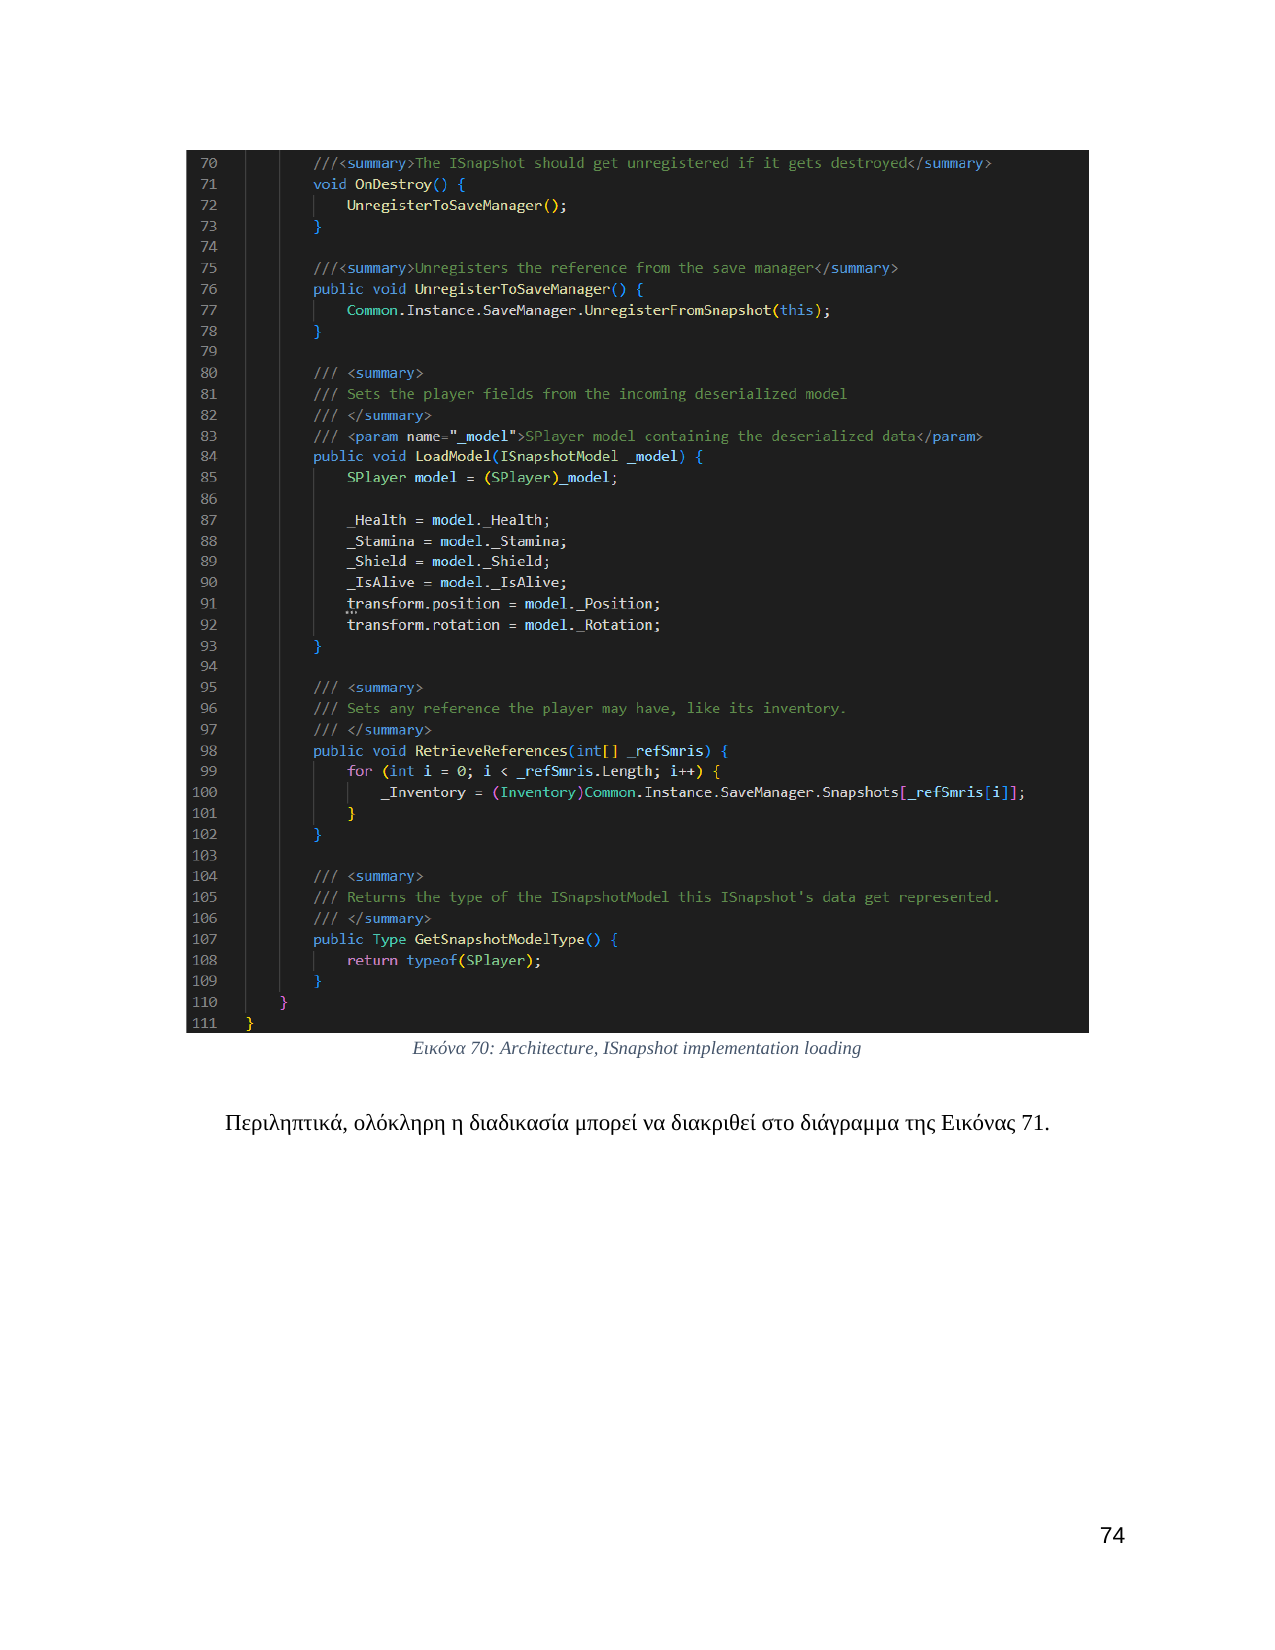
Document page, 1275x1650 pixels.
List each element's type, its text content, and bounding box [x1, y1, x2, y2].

text Εικόνα 70: Architecture, ISnapshot implementation loading [150, 1037, 1125, 1058]
picture [186, 150, 1089, 1033]
text Περιληπτικά, ολόκληρη η διαδικασία μπορεί να διακριθεί στο διάγραμμα της Εικόνας 71. [150, 1109, 1125, 1136]
